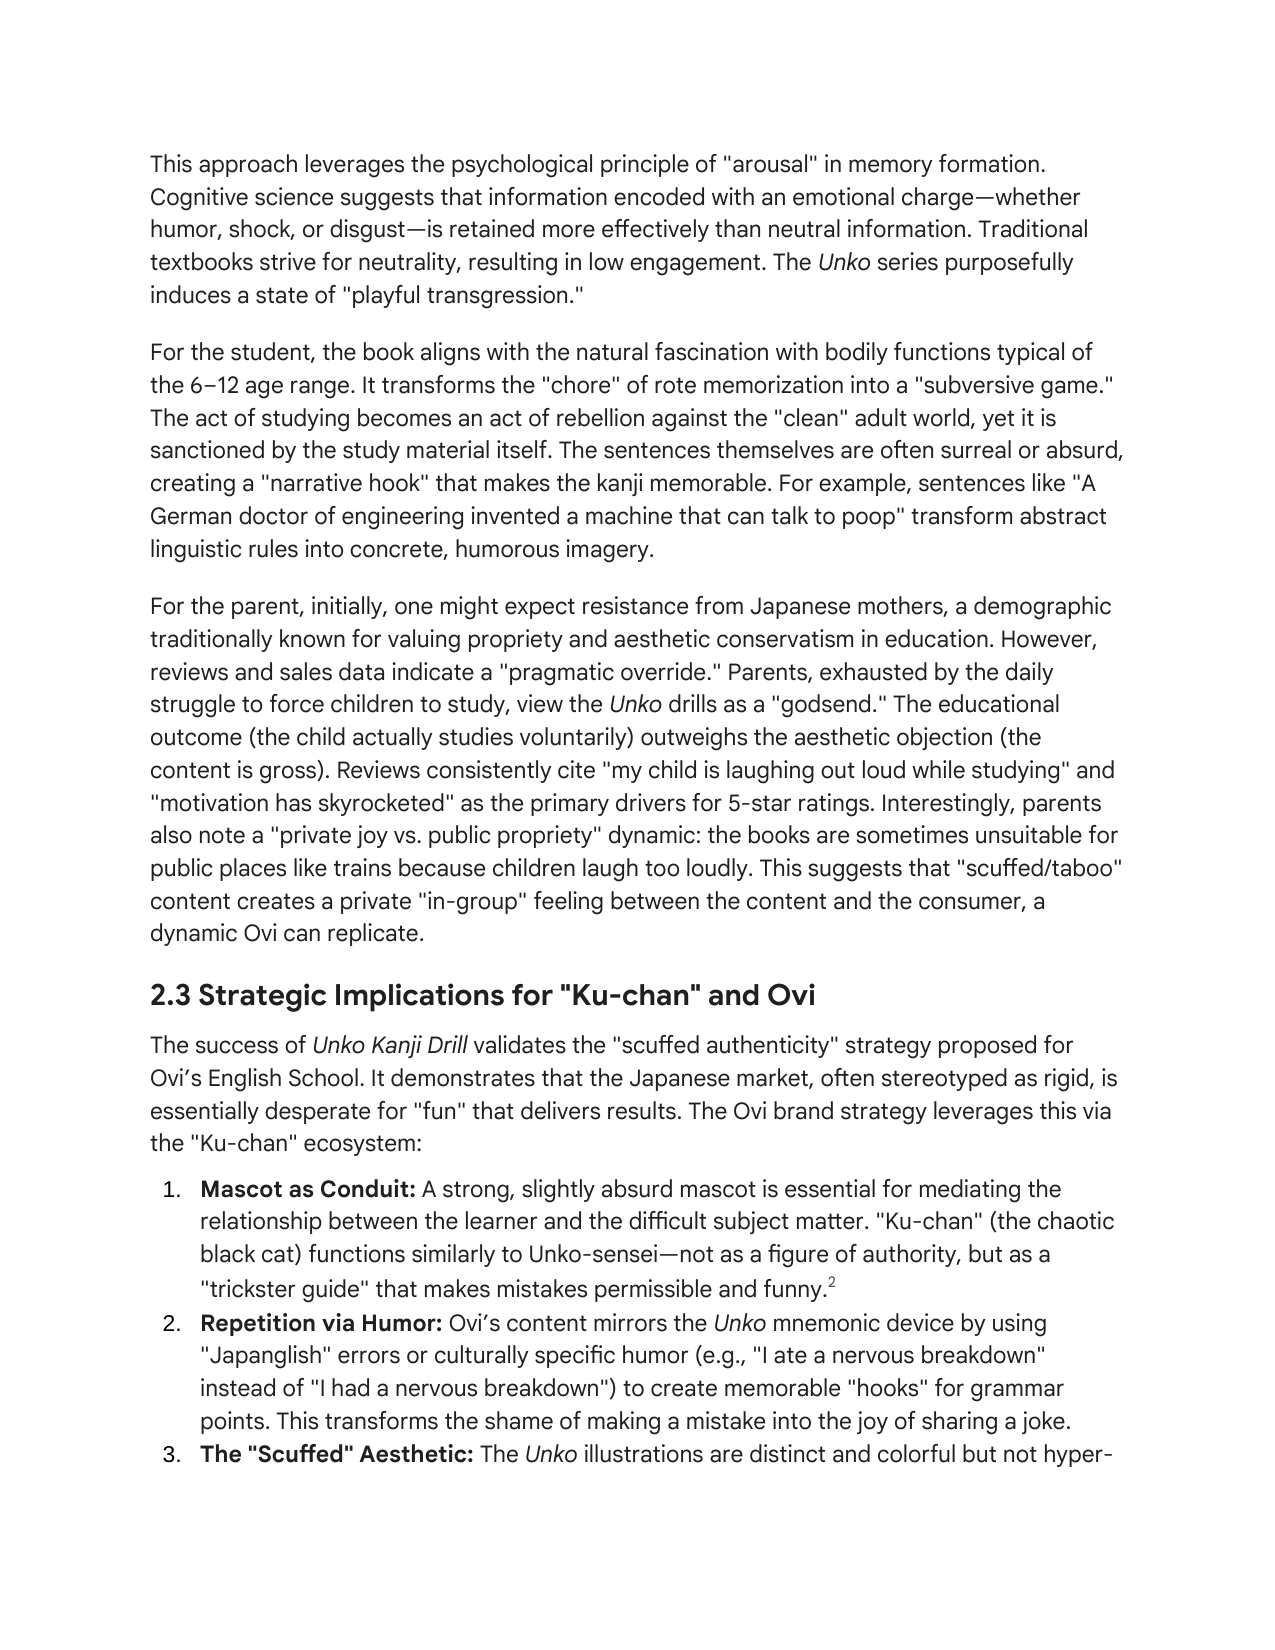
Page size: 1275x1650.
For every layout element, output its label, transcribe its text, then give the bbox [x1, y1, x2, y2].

text The success of Unko Kanji Drill validates the "scuffed authenticity" strategy proposed for Ovi’s English School. It demonstrates that the Japanese market, often stereotyped as rigid, is essentially desperate for "fun" that delivers results. The Ovi brand strategy leverages this via the "Ku-chan" ecosystem: [150, 1031, 1125, 1158]
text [150, 150, 1125, 309]
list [162, 1440, 1125, 1469]
text For the student, the book aligns with the natural fascination with bodily functions typical of the 6–12 age range. It transforms the "chore" of rote memorization into a "subversive game." The act of studying becomes an act of rebellion against the "clean" adult world, yet it is sanctioned by the study material itself. The sentences themselves are often surreal or absurd, creating a "narrative hook" that makes the kanji memorable. For example, sentences like "A German doctor of engineering invented a machine that can talk to poop" transform abstract linguistic rules into concrete, humorous imagery. [150, 338, 1125, 563]
subtitle 2.3 Strategic Implications for "Ku-chan" and Ovi [150, 977, 1125, 1014]
text For the parent, initially, one might expect resistance from Japanese mothers, a demographic traditionally known for valuing propriety and aesthetic conservatism in education. However, reviews and sales data indicate a "pragmatic override." Parents, exhausted by the daily struggle to force children to study, view the Unko drills as a "godsend." The educational outcome (the child actually studies voluntarily) outweighs the aesthetic objection (the content is gross). Reviews consistently cite "my child is laughing out loud while studying" and "motivation has skyrocketed" as the primary drivers for 5-star ratings. Interestingly, parents also note a "private joy vs. public propriety" dynamic: the books are sometimes unsuitable for public places like trains because children laugh too loudly. This suggests that "scuffed/taboo" content creates a private "in-group" feeling between the content and the consumer, a dynamic Ovi can replicate. [150, 592, 1125, 948]
list Mascot as Conduit: A strong, slightly absurd mascot is essential for mediating the relationship between the learner and the difficult subject matter. "Ku-chan" (the chaotic black cat) functions similarly to Unko-sensei—not as a figure of authority, but as a "trickster guide" that makes mistakes permissible and funny.2 [162, 1175, 1125, 1305]
list Repetition via Humor: Ovi’s content mirrors the Unko mnemonic device by using "Japanglish" errors or culturally specific humor (e.g., "I ate a nervous breakdown" instead of "I had a nervous breakdown") to create memorable "hooks" for grammar points. This transforms the shame of making a mistake into the joy of sharing a joke. [162, 1309, 1125, 1436]
